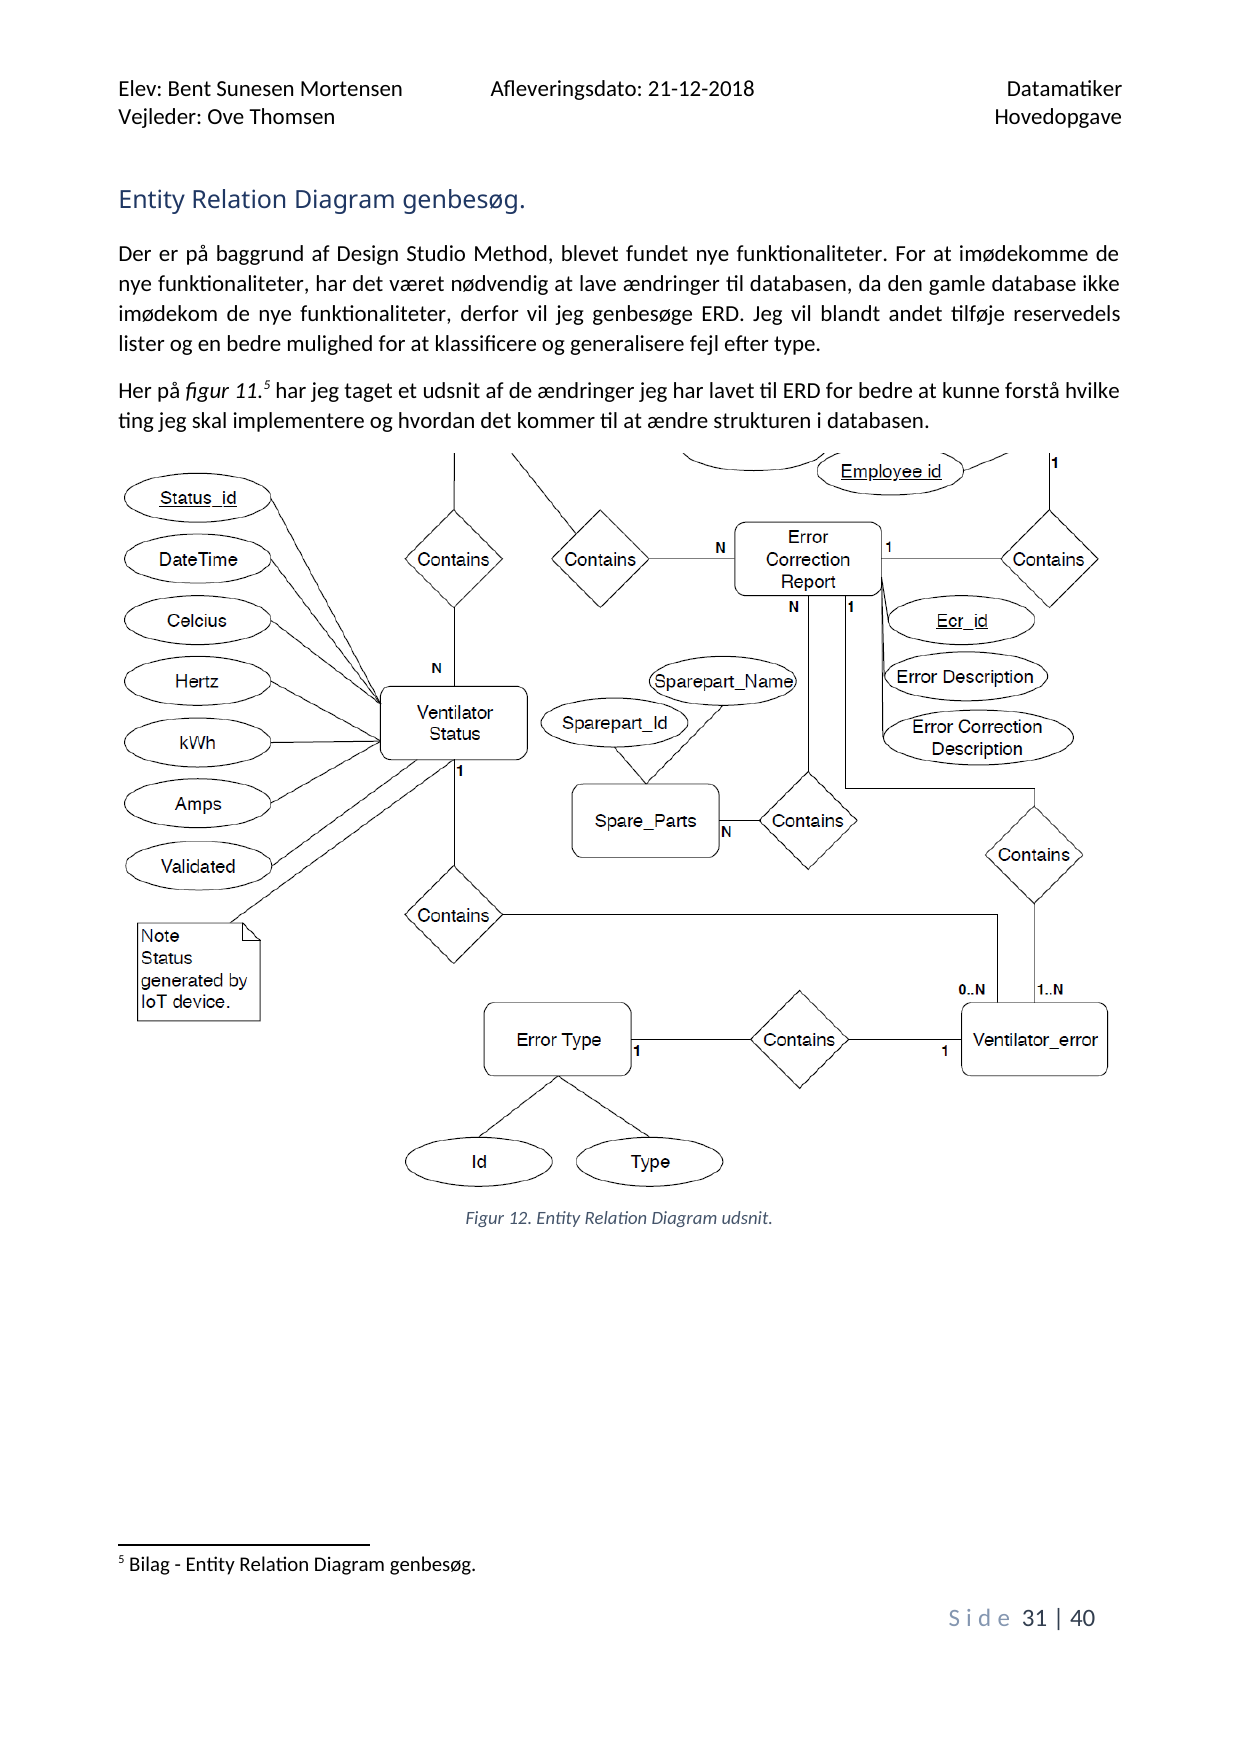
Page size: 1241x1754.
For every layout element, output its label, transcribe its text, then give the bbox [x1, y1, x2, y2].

text Der er på baggrund af Design Studio Method, blevet fundet nye funktionaliteter. For at imødekomme de nye funktionaliteter, har det været nødvendig at lave ændringer til databasen, da den gamle database ikke imødekom de nye funktionaliteter, derfor vil jeg genbesøge ERD. Jeg vil blandt andet tilføje reservedels lister og en bedre mulighed for at klassificere og generalisere fejl efter type. [118, 239, 1122, 358]
subtitle Entity Relation Diagram genbesøg. [118, 181, 1122, 215]
text Her på figur 11. har jeg taget et udsnit af de ændringer jeg har lavet til ERD for bedre at kunne forstå hvilke ting jeg skal implementere og hvordan det kommer til at ændre strukturen i databasen. [118, 376, 1122, 435]
picture [118, 453, 1123, 1197]
